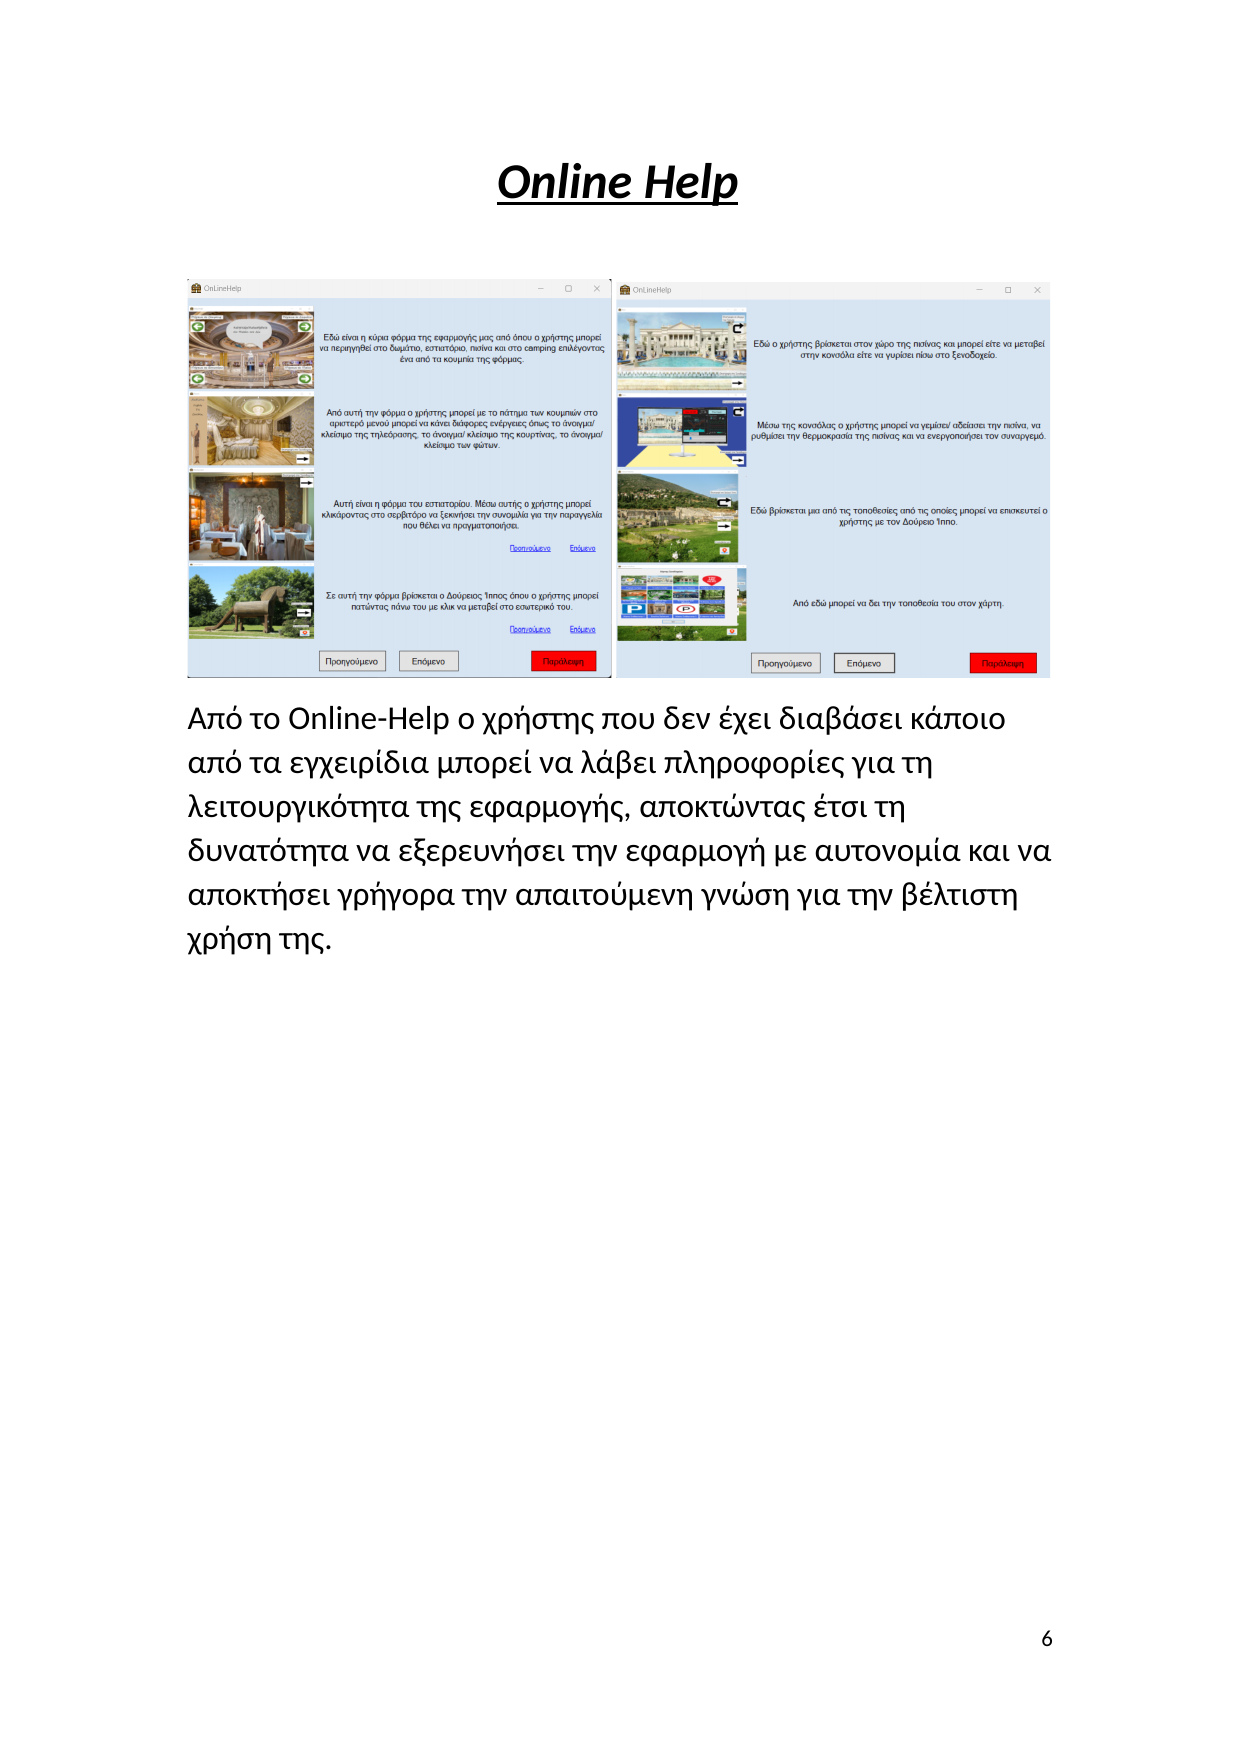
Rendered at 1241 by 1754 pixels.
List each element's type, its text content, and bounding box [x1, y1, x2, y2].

text Από το Online-Help ο χρήστης που δεν έχει διαβάσει κάποιο από τα εγχειρίδια μπορεί να λάβει πληροφορίες για τη λειτουργικότητα της εφαρμογής, αποκτώντας έτσι τη δυνατότητα να εξερευνήσει την εφαρμογή με αυτονομία και να αποκτήσει γρήγορα την απαιτούμενη γνώση για την βέλτιστη χρήση της. [187, 697, 1053, 957]
subtitle Online Help [187, 150, 1053, 211]
picture [187, 279, 612, 678]
picture [616, 282, 1051, 678]
